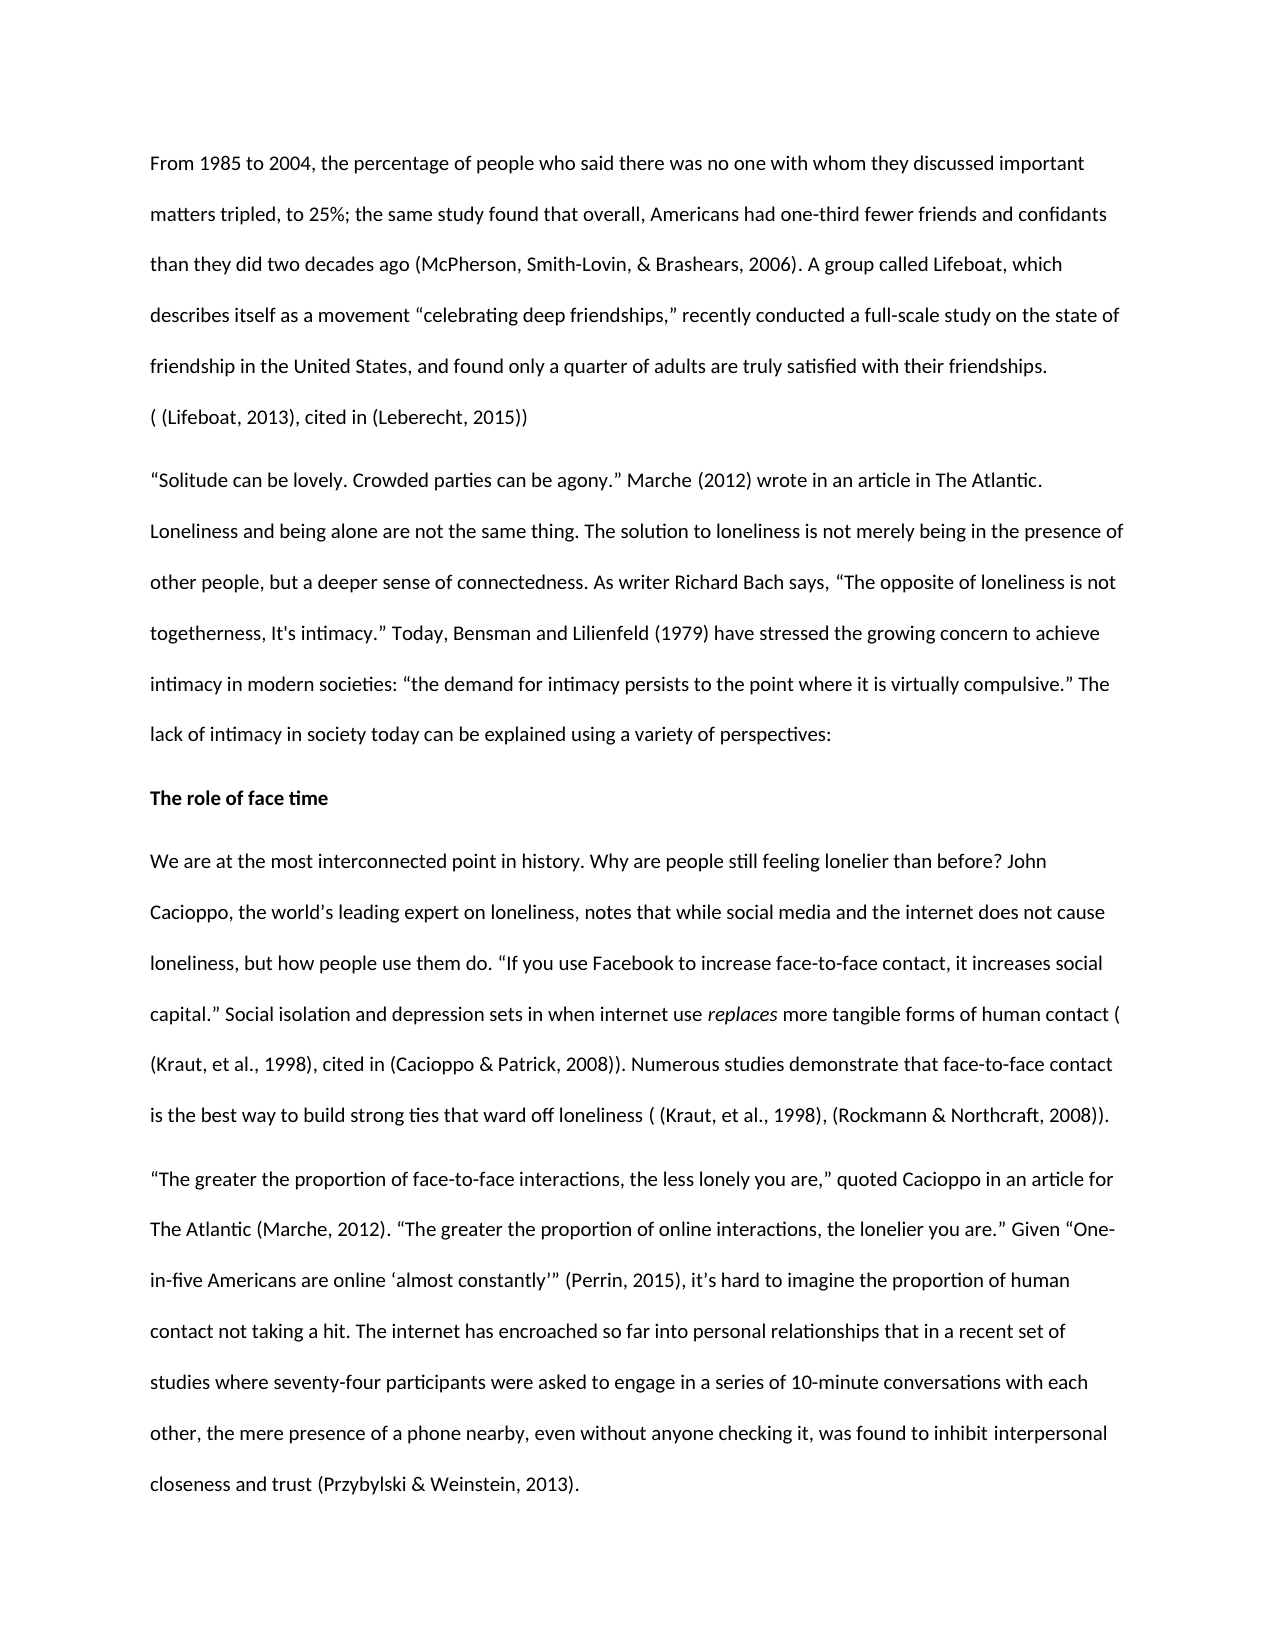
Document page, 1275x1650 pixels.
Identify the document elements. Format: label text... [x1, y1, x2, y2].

text The role of face time [150, 785, 1125, 810]
text “Solitude can be lovely. Crowded parties can be agony.” Marche wrote in an article in The Atlantic. Loneliness and being alone are not the same thing. The solution to loneliness is not merely being in the presence of other people, but a deeper sense of connectedness. As writer Richard Bach says, “The opposite of loneliness is not togetherness, It's intimacy.” Today, Bensman and Lilienfeld have stressed the growing concern to achieve intimacy in modern societies: “the demand for intimacy persists to the point where it is virtually compulsive.” The lack of intimacy in society today can be explained using a variety of perspectives: [150, 467, 1125, 747]
text “The greater the proportion of face-to-face interactions, the less lonely you are,” quoted Cacioppo in an article for The Atlantic . “The greater the proportion of online interactions, the lonelier you are.” Given “One-in-five Americans are online ‘almost constantly’” , it’s hard to imagine the proportion of human contact not taking a hit. The internet has encroached so far into personal relationships that in a recent set of studies where seventy-four participants were asked to engage in a series of 10-minute conversations with each other, the mere presence of a phone nearby, even without anyone checking it, was found to inhibit interpersonal closeness and trust . [150, 1166, 1125, 1496]
text From 1985 to 2004, the percentage of people who said there was no one with whom they discussed important matters tripled, to 25%; the same study found that overall, Americans had one-third fewer friends and confidants than they did two decades ago . A group called Lifeboat, which describes itself as a movement “celebrating deep friendships,” recently conducted a full-scale study on the state of friendship in the United States, and found only a quarter of adults are truly satisfied with their friendships. (, cited in ) [150, 150, 1125, 429]
text We are at the most interconnected point in history. Why are people still feeling lonelier than before? John Cacioppo, the world’s leading expert on loneliness, notes that while social media and the internet does not cause loneliness, but how people use them do. “If you use Facebook to increase face-to-face contact, it increases social capital.” Social isolation and depression sets in when internet use replaces more tangible forms of human contact ( , cited in ). Numerous studies demonstrate that face-to-face contact is the best way to build strong ties that ward off loneliness (, ). [150, 848, 1125, 1128]
